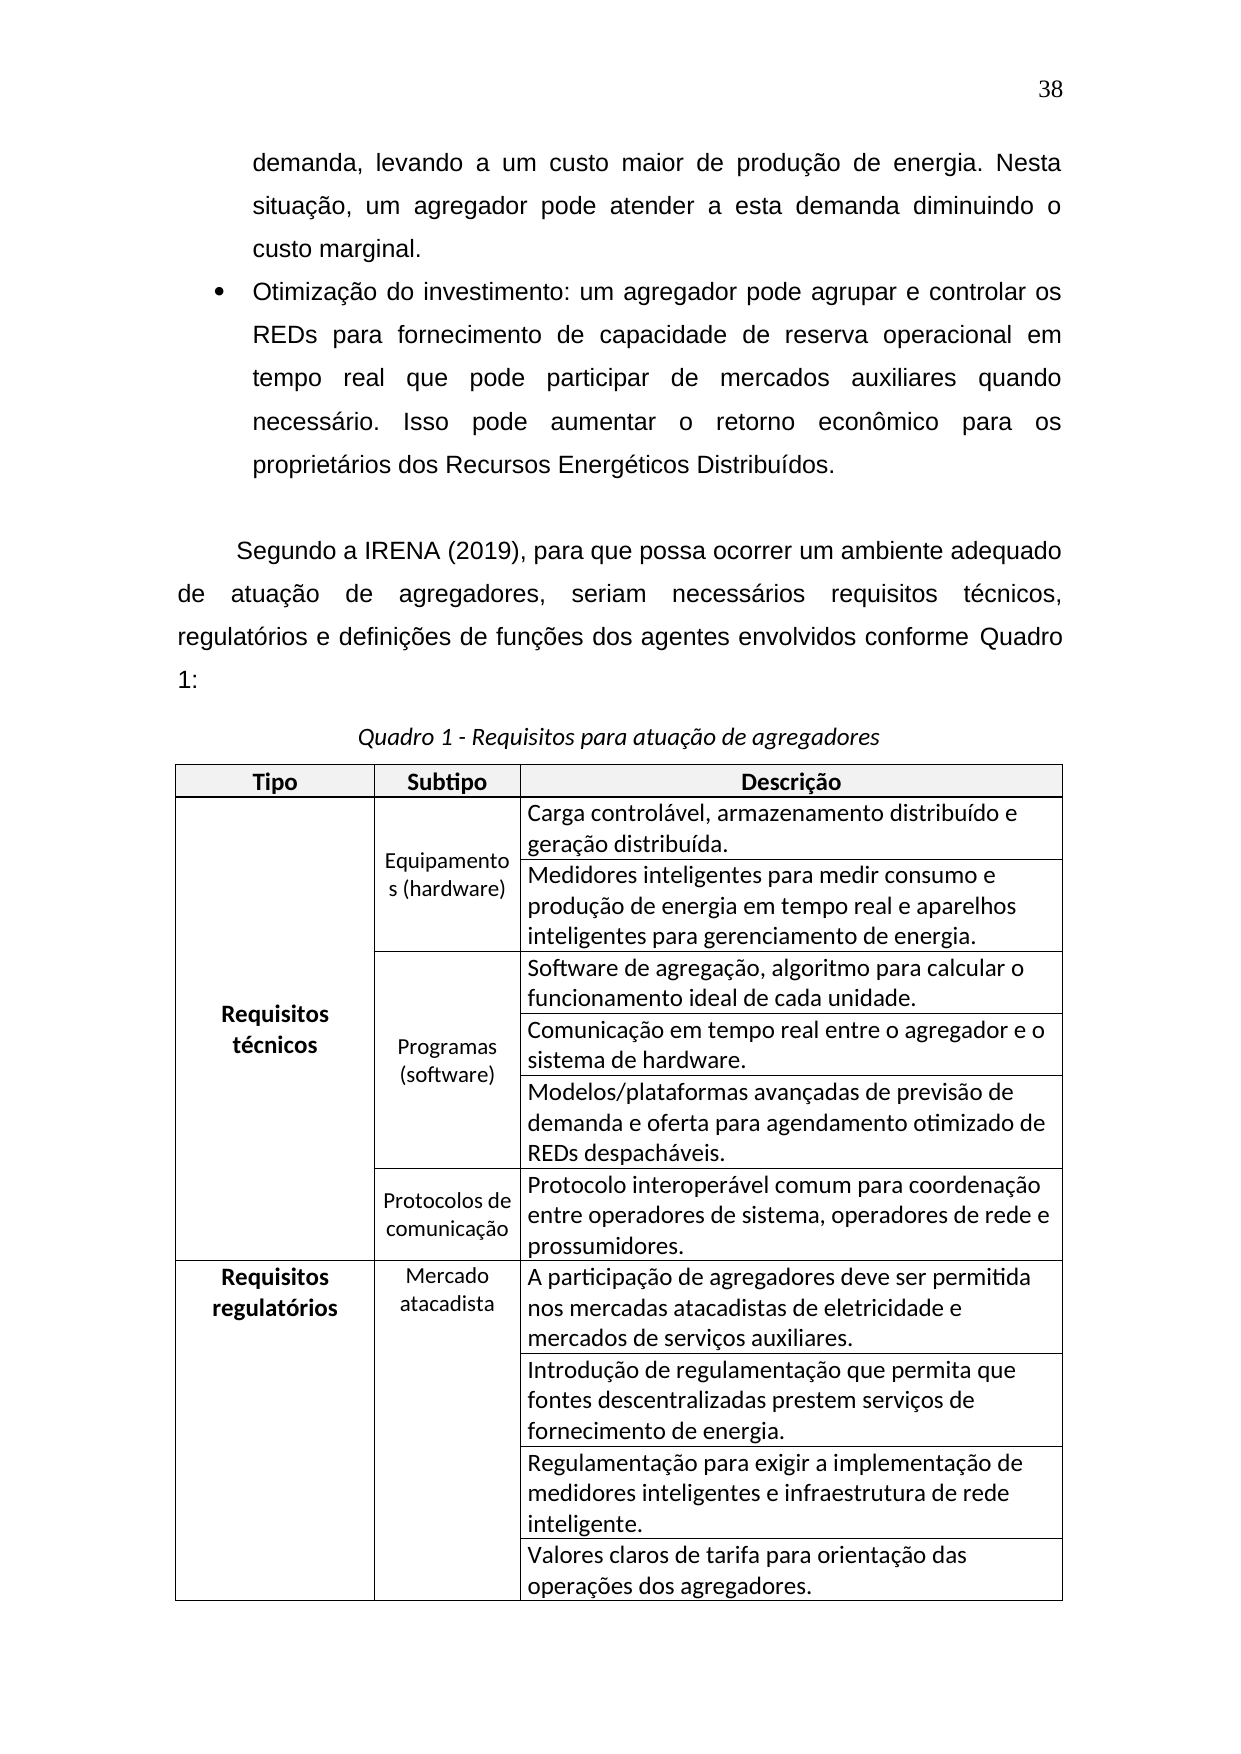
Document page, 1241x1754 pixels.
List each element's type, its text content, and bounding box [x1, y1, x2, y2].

table_cell Programas (software) [375, 952, 520, 1168]
table_cell Comunicação em tempo real entre o agregador e o sistema de hardware. [521, 1014, 1062, 1075]
table_cell A participação de agregadores deve ser permitida nos mercadas atacadistas de eletricidade e mercados de serviços auxiliares. [521, 1261, 1062, 1353]
table_header Descrição [521, 765, 1062, 796]
table_cell Valores claros de tarifa para orientação das operações dos agregadores. [521, 1539, 1062, 1600]
table_cell Software de agregação, algoritmo para calcular o funcionamento ideal de cada unidade. [521, 952, 1062, 1013]
table_cell Introdução de regulamentação que permita que fontes descentralizadas prestem serviços de fornecimento de energia. [521, 1354, 1062, 1446]
table_cell Equipamentos (hardware) [375, 798, 520, 951]
text Segundo a IRENA (2019), para que possa ocorrer um ambiente adequado de atuação de agregadores, seriam necessários requisitos técnicos, regulatórios e definições de funções dos agentes envolvidos conforme Quadro 1: [177, 536, 1063, 694]
table_cell Regulamentação para exigir a implementação de medidores inteligentes e infraestrutura de rede inteligente. [521, 1447, 1062, 1538]
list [215, 148, 1063, 263]
table_cell Requisitos regulatórios [176, 1261, 374, 1600]
table_header Tipo [176, 765, 374, 796]
table_cell Carga controlável, armazenamento distribuído e geração distribuída. [521, 798, 1062, 858]
table_cell Mercado atacadista [375, 1261, 520, 1600]
list Otimização do investimento: um agregador pode agrupar e controlar os REDs para fornecimento de capacidade de reserva operacional em tempo real que pode participar de mercados auxiliares quando necessário. Isso pode aumentar o retorno econômico para os proprietários dos Recursos Energéticos Distribuídos. [215, 277, 1063, 478]
table_header Subtipo [375, 765, 520, 796]
table_cell Medidores inteligentes para medir consumo e produção de energia em tempo real e aparelhos inteligentes para gerenciamento de energia. [521, 860, 1062, 951]
table_cell Modelos/plataformas avançadas de previsão de demanda e oferta para agendamento otimizado de REDs despacháveis. [521, 1076, 1062, 1168]
text Quadro 1 - Requisitos para atuação de agregadores [177, 721, 1063, 751]
table_cell Requisitos técnicos [176, 798, 374, 1260]
table_cell Protocolo interoperável comum para coordenação entre operadores de sistema, operadores de rede e prossumidores. [521, 1169, 1062, 1260]
table_cell Protocolos de comunicação [375, 1169, 520, 1260]
